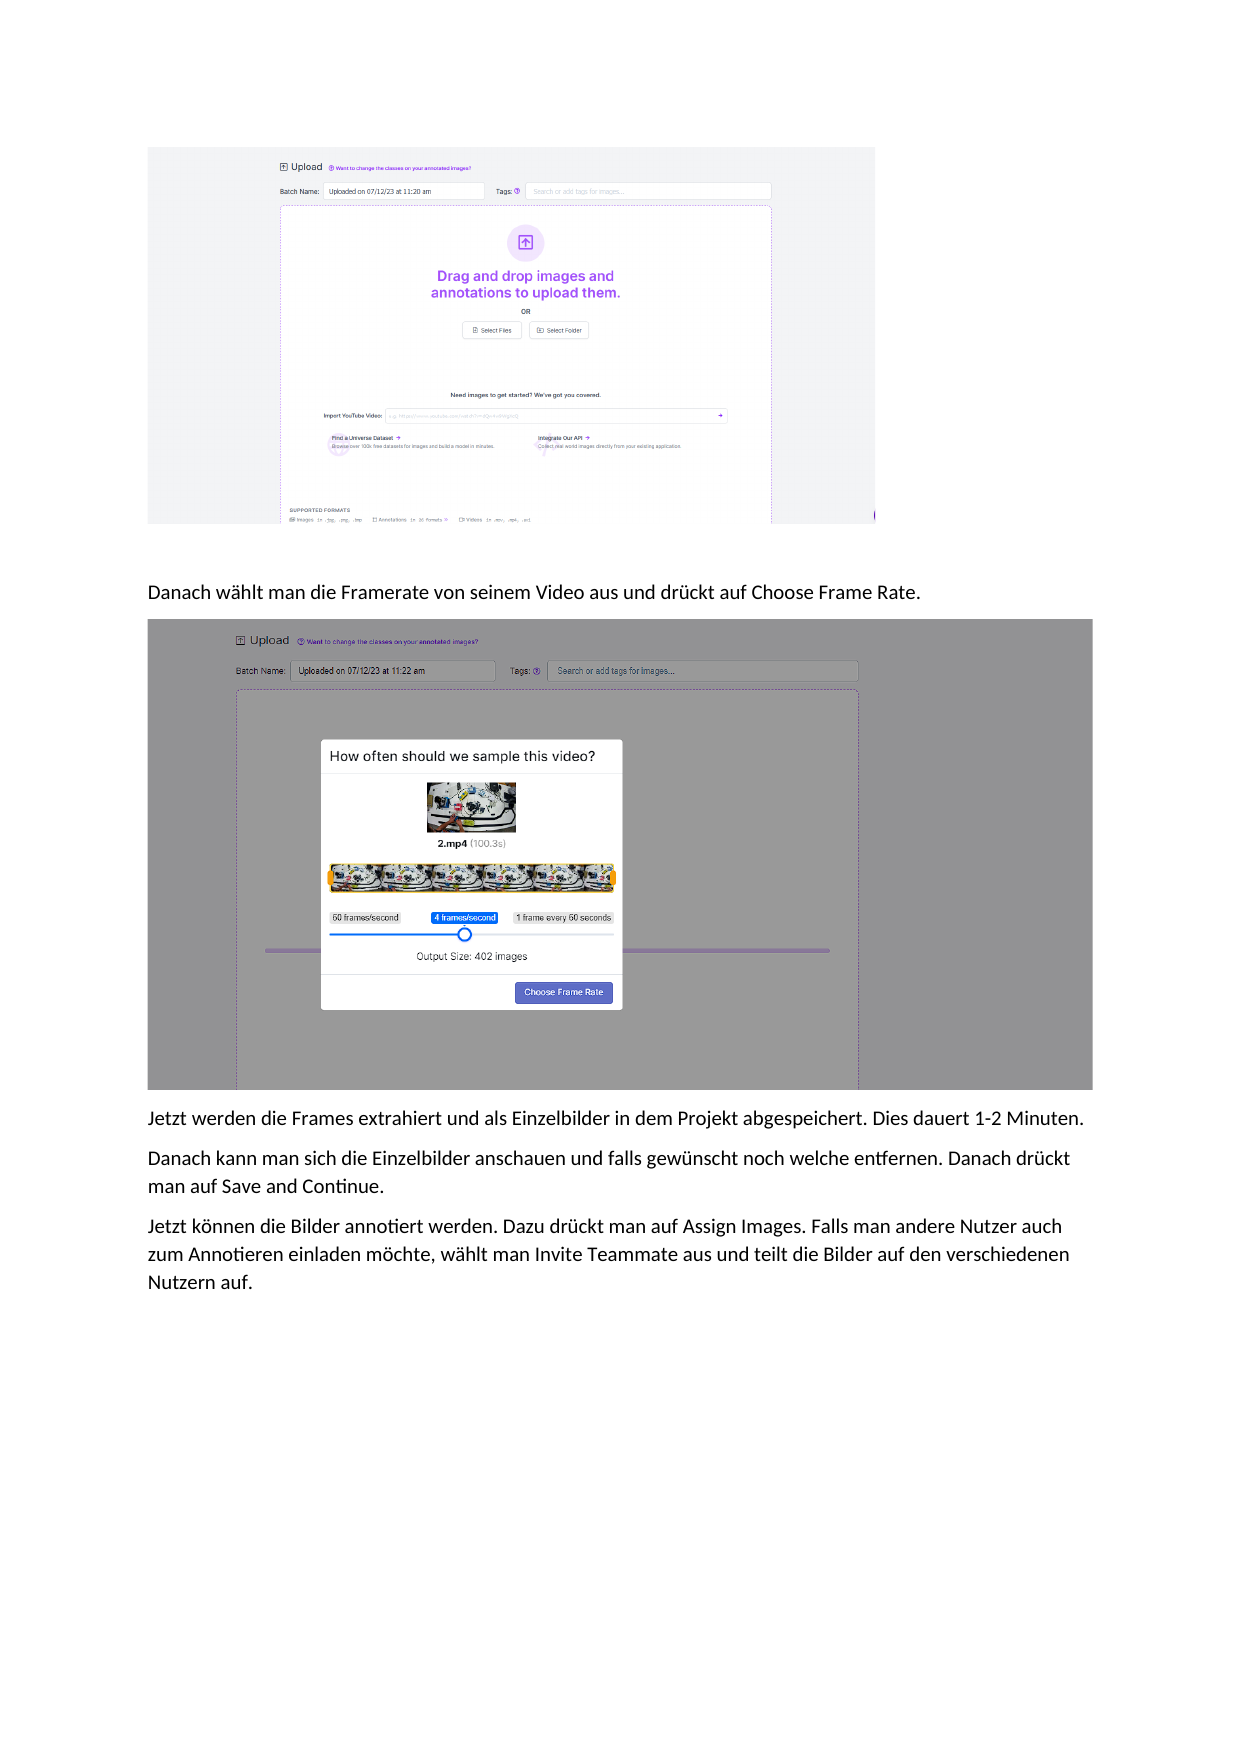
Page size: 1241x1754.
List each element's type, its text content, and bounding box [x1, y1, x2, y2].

picture [147, 619, 1093, 1090]
text Danach kann man sich die Einzelbilder anschauen und falls gewünscht noch welche entfernen. Danach drückt man auf Save and Continue. [148, 1145, 1093, 1199]
text Jetzt werden die Frames extrahiert und als Einzelbilder in dem Projekt abgespeichert. Dies dauert 1-2 Minuten. [148, 1105, 1093, 1130]
picture [147, 147, 876, 524]
text Jetzt können die Bilder annotiert werden. Dazu drückt man auf Assign Images. Falls man andere Nutzer auch zum Annotieren einladen möchte, wählt man Invite Teammate aus und teilt die Bilder auf den verschiedenen Nutzern auf. [148, 1214, 1093, 1295]
text Danach wählt man die Framerate von seinem Video aus und drückt auf Choose Frame Rate. [148, 579, 1093, 605]
